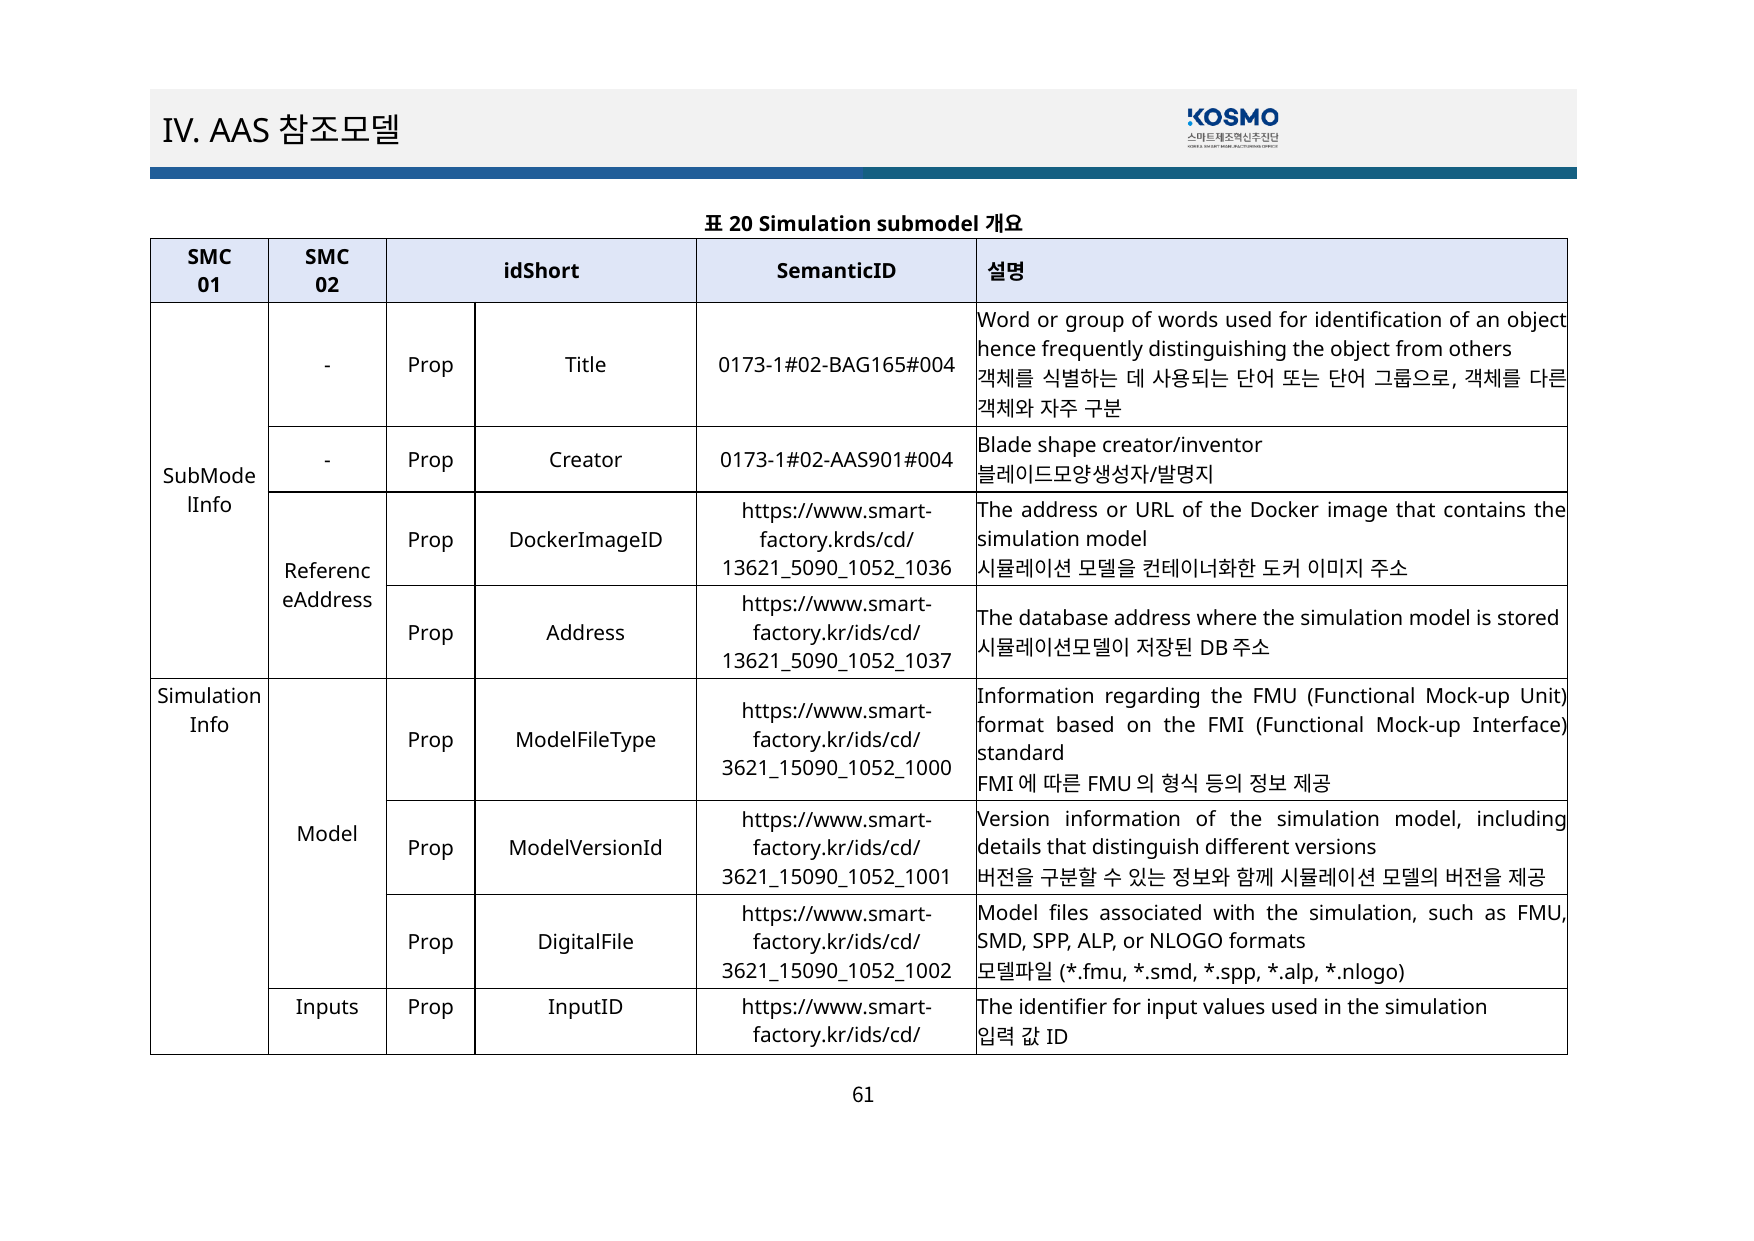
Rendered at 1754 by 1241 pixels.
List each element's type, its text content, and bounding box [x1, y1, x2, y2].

table_cell ModelVersionId [476, 801, 696, 894]
table_cell Prop [387, 493, 474, 585]
table_cell https://www.smart-factory.kr/ids/cd/3621_15090_1052_1000 [697, 679, 976, 800]
table_header SMC 01 [151, 239, 268, 302]
table_cell 0173-1#02-BAG165#004 [697, 303, 976, 426]
table_cell DockerImageID [476, 493, 696, 585]
table_cell The database address where the simulation model is stored 시뮬레이션모델이 저장된 DB주소 [977, 586, 1567, 678]
table_cell Prop [387, 586, 474, 678]
table_cell - [269, 303, 386, 426]
table_cell InputID [476, 989, 696, 1054]
table_cell The identifier for input values used in the simulation 입력 값 ID [977, 989, 1567, 1054]
table_cell Prop [387, 989, 474, 1054]
table_cell DigitalFile [476, 895, 696, 988]
table_cell Model [269, 679, 386, 988]
table_cell Prop [387, 895, 474, 988]
table_cell Title [476, 303, 696, 426]
table_cell Prop [387, 427, 474, 491]
table_cell Simulation Info [151, 679, 268, 1054]
table_header SMC 02 [269, 239, 386, 302]
picture [1187, 108, 1279, 148]
table_cell Information regarding the FMU (Functional Mock-up Unit) format based on the FMI (Functional Mock-up Interface) standard FMI에 따른 FMU의 형식 등의 정보 제공 [977, 679, 1567, 800]
table_cell Prop [387, 801, 474, 894]
table_cell Prop [387, 303, 474, 426]
table_cell ModelFileType [476, 679, 696, 800]
table_cell Address [476, 586, 696, 678]
table_cell https://www.smart-factory.kr/ids/cd/3621_15090_1052_1002 [697, 895, 976, 988]
table_cell Word or group of words used for identification of an object hence frequently distinguishing the object from others 객체를 식별하는 데 사용되는 단어 또는 단어 그룹으로, 객체를 다른 객체와 자주 구분 [977, 303, 1567, 426]
table_cell https://www.smart-factory.kr/ids/cd/3621_15090_1052_1001 [697, 801, 976, 894]
table_cell The address or URL of the Docker image that contains the simulation model 시뮬레이션 모델을 컨테이너화한 도커 이미지 주소 [977, 493, 1567, 585]
table_cell 0173-1#02-AAS901#004 [697, 427, 976, 491]
table_cell Inputs [269, 989, 386, 1054]
table_cell ReferenceAddress [269, 493, 386, 678]
table_cell Blade shape creator/inventor 블레이드모양생성자/발명지 [977, 427, 1567, 491]
table_cell Model files associated with the simulation, such as FMU, SMD, SPP, ALP, or NLOGO formats 모델파일 (*.fmu, *.smd, *.spp, *.alp, *.nlogo) [977, 895, 1567, 988]
table_cell Prop [387, 679, 474, 800]
table_cell - [269, 427, 386, 491]
table_header idShort [387, 239, 696, 302]
table_header SemanticID [697, 239, 976, 302]
table_header 설명 [977, 239, 1567, 302]
table_cell SubModelInfo [151, 303, 268, 678]
table_cell Version information of the simulation model, including details that distinguish different versions 버전을 구분할 수 있는 정보와 함께 시뮬레이션 모델의 버전을 제공 [977, 801, 1567, 894]
table_cell https://www.smart-factory.kr/ids/cd/13621_5090_1052_1037 [697, 586, 976, 678]
table_cell https://www.smart-factory.kr/ids/cd/3621_15090_1052_1003 [697, 989, 976, 1054]
table_cell https://www.smart-factory.krds/cd/13621_5090_1052_1036 [697, 493, 976, 585]
table_cell Creator [476, 427, 696, 491]
